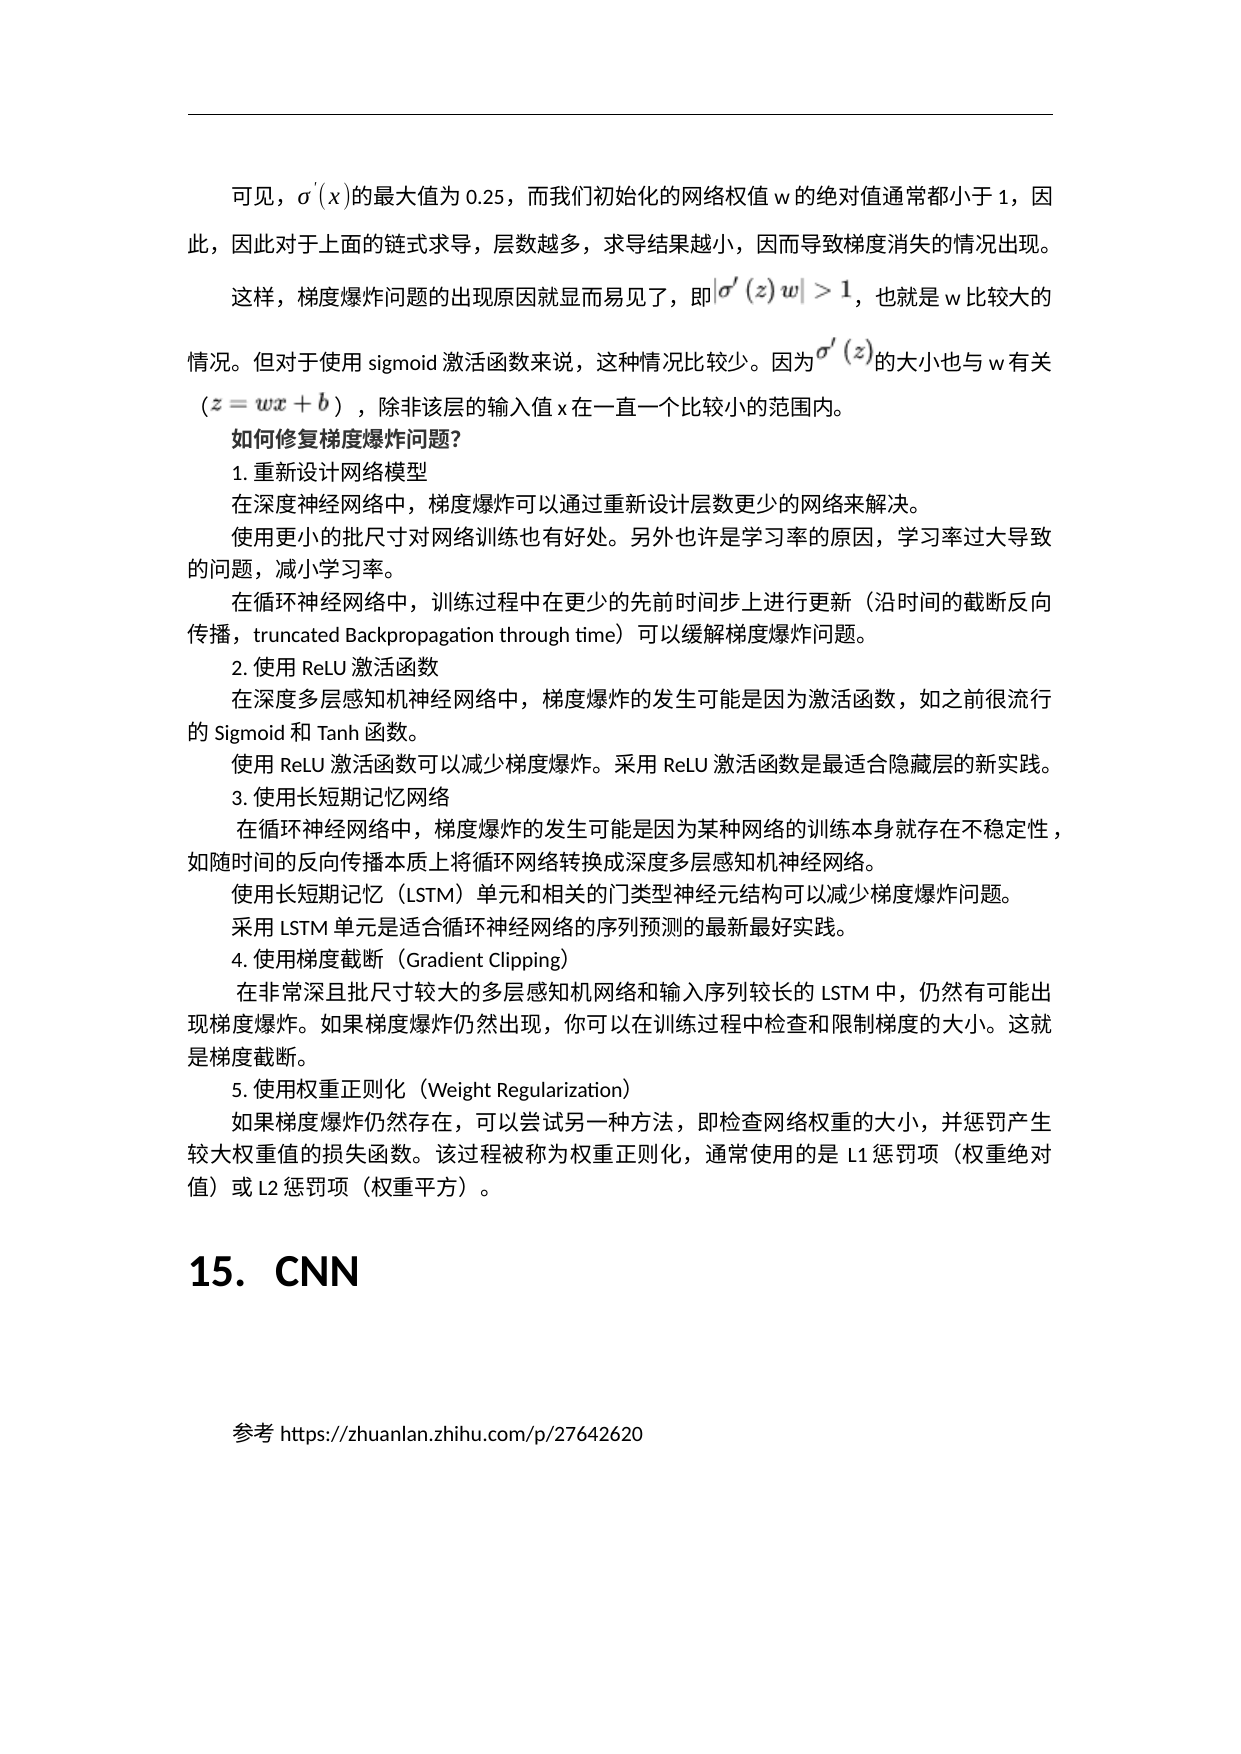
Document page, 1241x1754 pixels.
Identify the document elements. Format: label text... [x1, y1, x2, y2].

text 在非常深且批尺寸较大的多层感知机网络和输入序列较长的 LSTM 中，仍然有可能出现梯度爆炸。如果梯度爆炸仍然出现，你可以在训练过程中检查和限制梯度的大小。这就是梯度截断。 [187, 974, 1053, 1072]
picture [209, 392, 334, 416]
text 1. 重新设计网络模型 [187, 454, 1053, 487]
list 参考https://zhuanlan.zhihu.com/p/27642620 [232, 1416, 1053, 1448]
picture [713, 272, 853, 305]
text 可见，的最大值为0.25，而我们初始化的网络权值w的绝对值通常都小于1，因此，因此对于上面的链式求导，层数越多，求导结果越小，因而导致梯度消失的情况出现。 [187, 162, 1053, 259]
subtitle CNN [187, 1237, 1053, 1302]
text 使用更小的批尺寸对网络训练也有好处。另外也许是学习率的原因，学习率过大导致的问题，减小学习率。 [187, 519, 1053, 584]
text 采用 LSTM 单元是适合循环神经网络的序列预测的最新最好实践。 [187, 909, 1053, 942]
text 如何修复梯度爆炸问题？ [187, 422, 1053, 454]
text 2. 使用 ReLU 激活函数 [187, 649, 1053, 682]
text 5. 使用权重正则化（Weight Regularization） [187, 1072, 1053, 1104]
text 在循环神经网络中，训练过程中在更少的先前时间步上进行更新（沿时间的截断反向传播，truncated Backpropagation through time）可以缓解梯度爆炸问题。 [187, 584, 1053, 649]
text 3. 使用长短期记忆网络 [187, 779, 1053, 812]
text 使用长短期记忆（LSTM）单元和相关的门类型神经元结构可以减少梯度爆炸问题。 [187, 877, 1053, 909]
text 4. 使用梯度截断（Gradient Clipping） [187, 942, 1053, 974]
text 这样，梯度爆炸问题的出现原因就显而易见了，即，也就是w比较大的情况。但对于使用sigmoid激活函数来说，这种情况比较少。因为的大小也与w有关（），除非该层的输入值x在一直一个比较小的范围内。 [187, 259, 1053, 422]
picture [816, 337, 874, 371]
text 在深度多层感知机神经网络中，梯度爆炸的发生可能是因为激活函数，如之前很流行的 Sigmoid 和 Tanh 函数。 [187, 682, 1053, 747]
text 在循环神经网络中，梯度爆炸的发生可能是因为某种网络的训练本身就存在不稳定性，如随时间的反向传播本质上将循环网络转换成深度多层感知机神经网络。 [187, 812, 1053, 877]
text 如果梯度爆炸仍然存在，可以尝试另一种方法，即检查网络权重的大小，并惩罚产生较大权重值的损失函数。该过程被称为权重正则化，通常使用的是 L1 惩罚项（权重绝对值）或 L2 惩罚项（权重平方）。 [187, 1104, 1053, 1202]
text 在深度神经网络中，梯度爆炸可以通过重新设计层数更少的网络来解决。 [187, 487, 1053, 519]
text 使用 ReLU 激活函数可以减少梯度爆炸。采用 ReLU 激活函数是最适合隐藏层的新实践。 [187, 747, 1053, 779]
